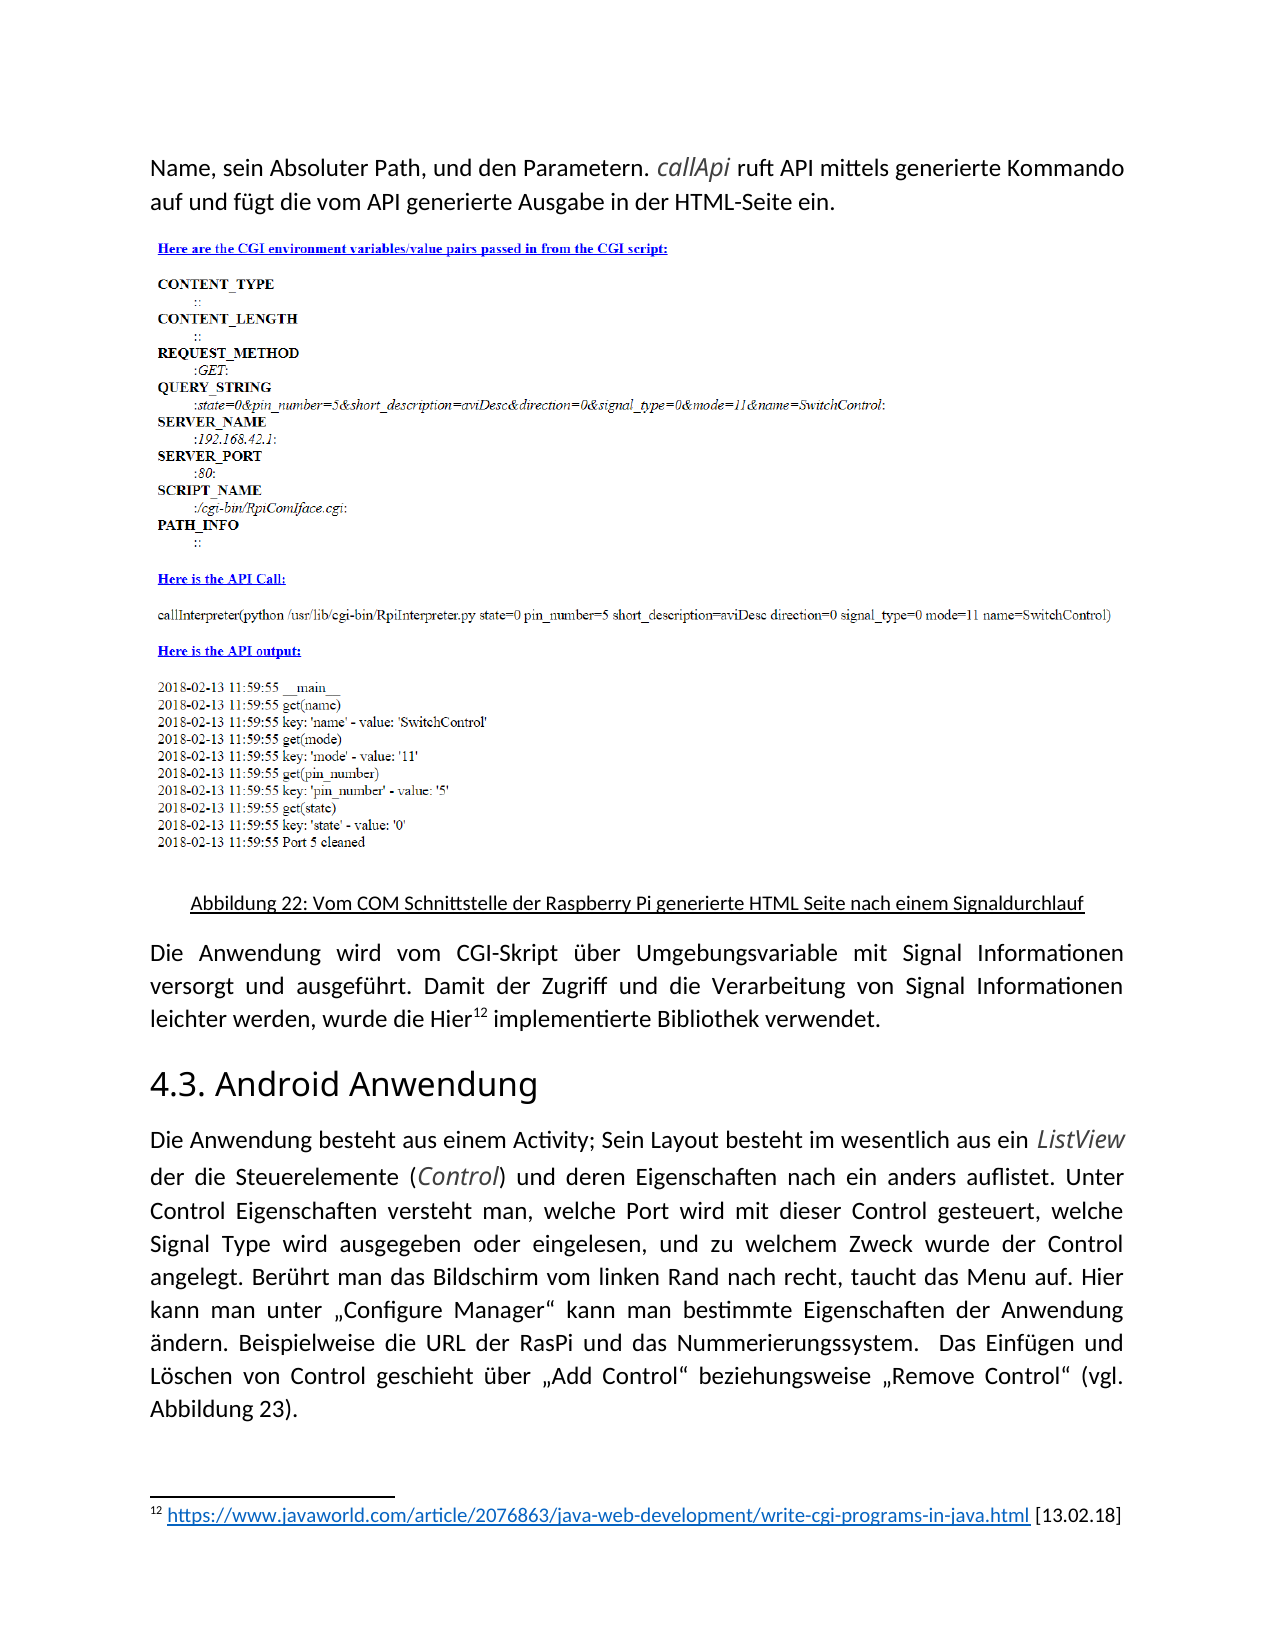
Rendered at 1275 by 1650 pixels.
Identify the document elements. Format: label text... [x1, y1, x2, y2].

text Die Anwendung wird vom CGI-Skript über Umgebungsvariable mit Signal Informationen versorgt und ausgeführt. Damit der Zugriff und die Verarbeitung von Signal Informationen leichter werden, wurde die Hier implementierte Bibliothek verwendet. [150, 937, 1125, 1033]
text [150, 150, 1125, 217]
subtitle Android Anwendung [150, 1061, 1125, 1106]
text Abbildung 22: Vom COM Schnittstelle der Raspberry Pi generierte HTML Seite nach einem Signaldurchlauf [150, 891, 1125, 916]
picture [150, 236, 1115, 872]
text Die Anwendung besteht aus einem Activity; Sein Layout besteht im wesentlich aus ein ListView der die Steuerelemente (Control) und deren Eigenschaften nach ein anders auflistet. Unter Control Eigenschaften versteht man, welche Port wird mit dieser Control gesteuert, welche Signal Type wird ausgegeben oder eingelesen, und zu welchem Zweck wurde der Control angelegt. Berührt man das Bildschirm vom linken Rand nach recht, taucht das Menu auf. Hier kann man unter „Configure Manager“ kann man bestimmte Eigenschaften der Anwendung ändern. Beispielweise die URL der RasPi und das Nummerierungssystem. Das Einfügen und Löschen von Control geschieht über „Add Control“ beziehungsweise „Remove Control“ (vgl. Abbildung 23). [150, 1122, 1125, 1423]
